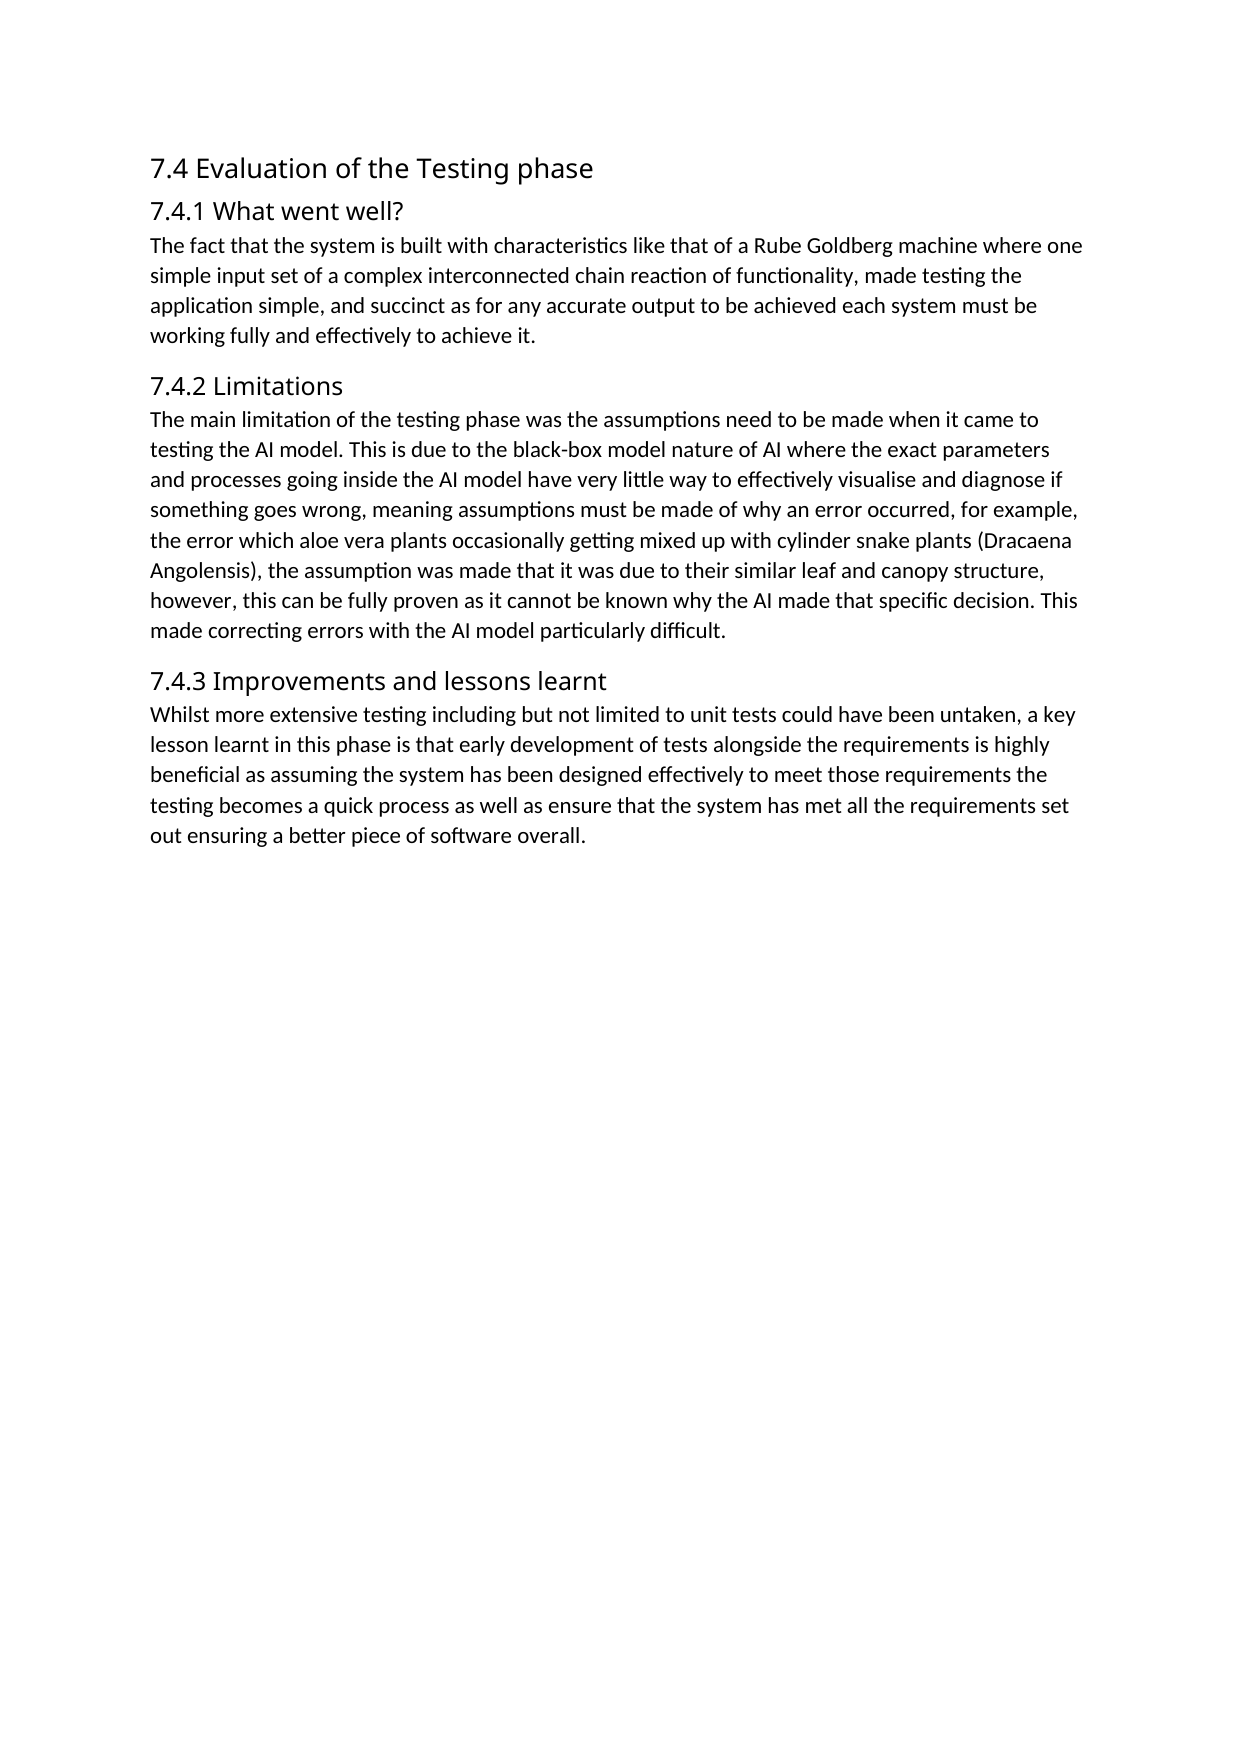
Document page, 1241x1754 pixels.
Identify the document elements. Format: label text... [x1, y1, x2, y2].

subtitle 7.4.1 What went well? [150, 194, 1090, 228]
subtitle 7.4 Evaluation of the Testing phase [150, 150, 1090, 187]
text The main limitation of the testing phase was the assumptions need to be made when it came to testing the AI model. This is due to the black-box model nature of AI where the exact parameters and processes going inside the AI model have very little way to effectively visualise and diagnose if something goes wrong, meaning assumptions must be made of why an error occurred, for example, the error which aloe vera plants occasionally getting mixed up with cylinder snake plants (Dracaena Angolensis), the assumption was made that it was due to their similar leaf and canopy structure, however, this can be fully proven as it cannot be known why the AI made that specific decision. This made correcting errors with the AI model particularly difficult. [150, 405, 1090, 644]
text The fact that the system is built with characteristics like that of a Rube Goldberg machine where one simple input set of a complex interconnected chain reaction of functionality, made testing the application simple, and succinct as for any accurate output to be achieved each system must be working fully and effectively to achieve it. [150, 231, 1090, 349]
subtitle 7.4.2 Limitations [150, 368, 1090, 402]
subtitle 7.4.3 Improvements and lessons learnt [150, 663, 1090, 697]
text Whilst more extensive testing including but not limited to unit tests could have been untaken, a key lesson learnt in this phase is that early development of tests alongside the requirements is highly beneficial as assuming the system has been designed effectively to meet those requirements the testing becomes a quick process as well as ensure that the system has met all the requirements set out ensuring a better piece of software overall. [150, 700, 1090, 849]
